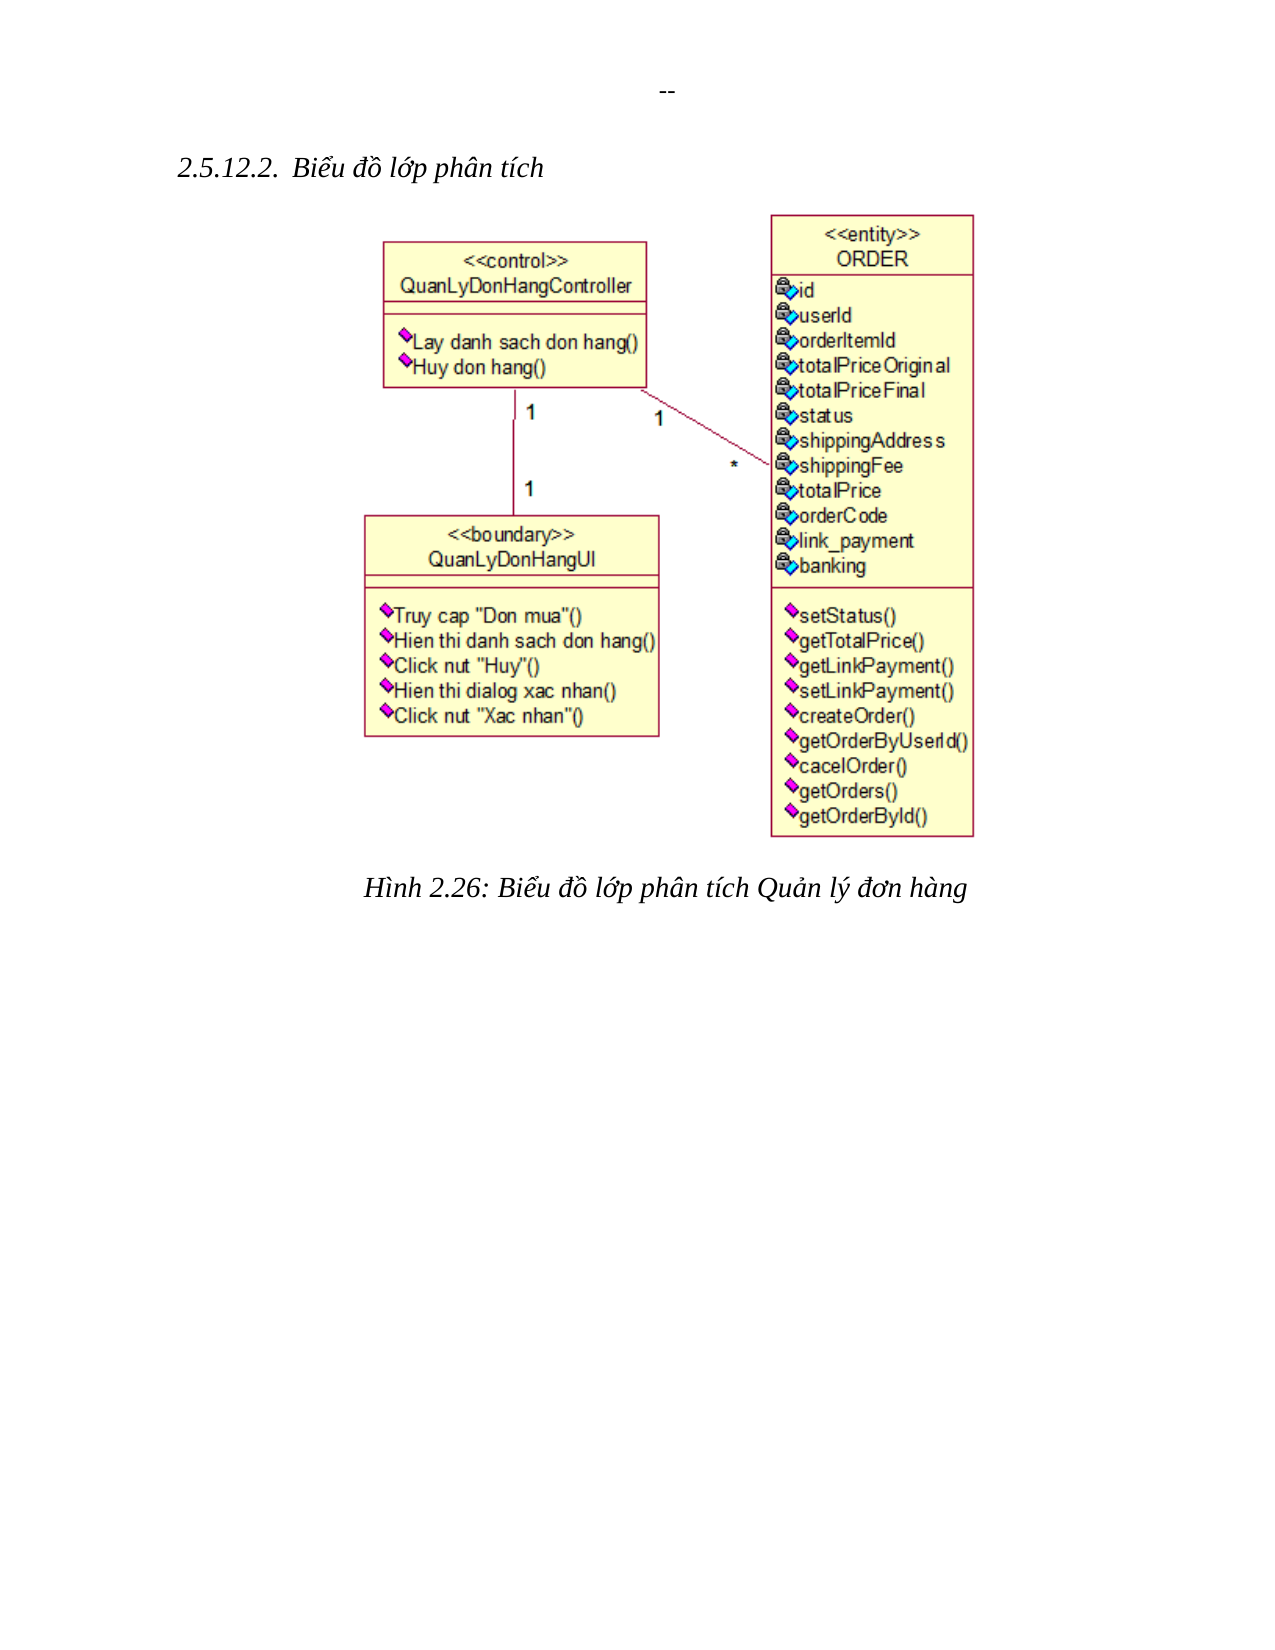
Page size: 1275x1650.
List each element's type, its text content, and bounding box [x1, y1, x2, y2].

subtitle Biểu đồ lớp phân tích [177, 150, 1157, 183]
picture [330, 204, 1004, 853]
